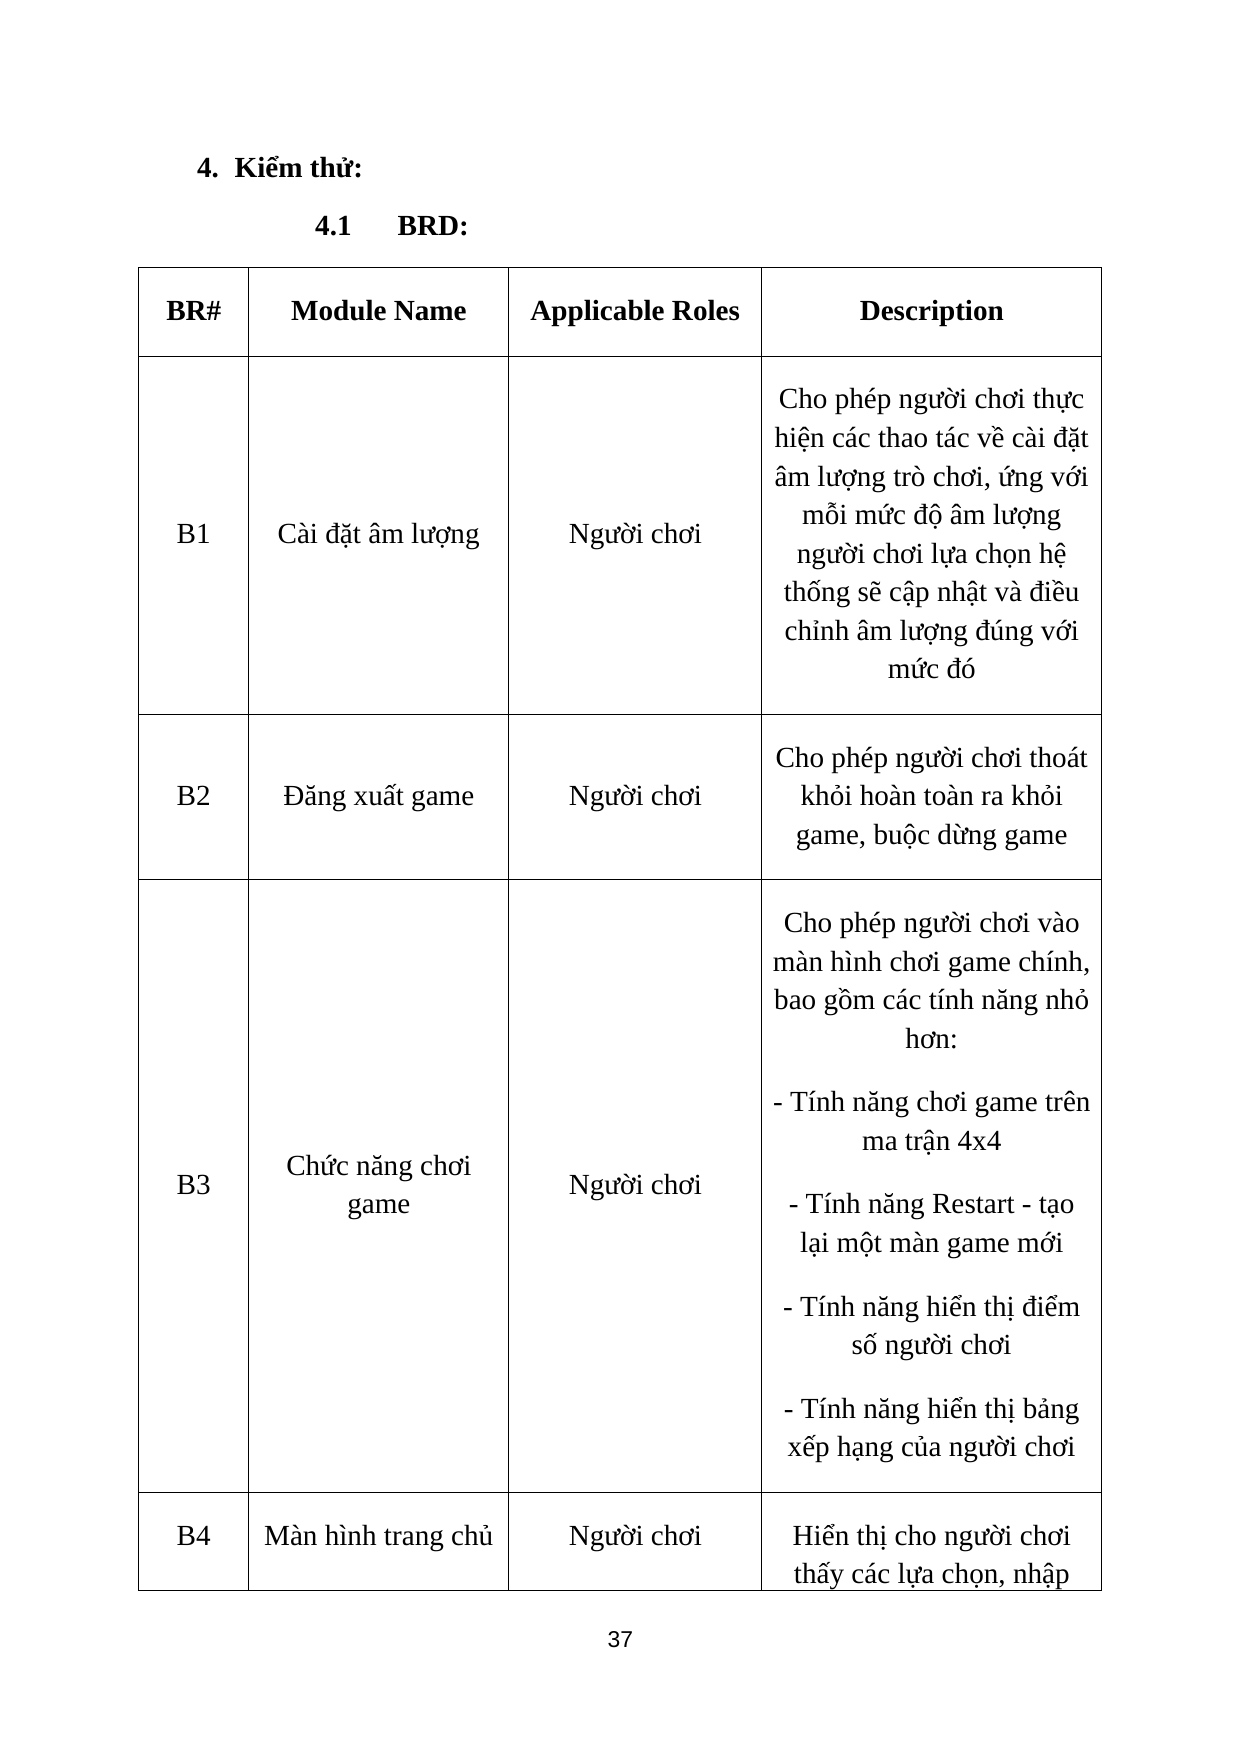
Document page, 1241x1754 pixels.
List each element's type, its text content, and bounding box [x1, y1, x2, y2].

table_cell B4 [139, 1493, 248, 1590]
table_cell B3 [139, 880, 248, 1492]
text BRD: [315, 208, 1090, 242]
table_cell Chức năng chơi game [249, 880, 508, 1492]
table_cell Cho phép người chơi thực hiện các thao tác về cài đặt âm lượng trò chơi, ứng với mỗi mức độ âm lượng người chơi lựa chọn hệ thống sẽ cập nhật và điều chỉnh âm lượng đúng với mức đó [762, 357, 1101, 714]
text Kiểm thử: [197, 150, 1090, 183]
table_header BR# [139, 268, 248, 356]
table_cell Người chơi [509, 880, 761, 1492]
table_header Description [762, 268, 1101, 356]
table_cell Người chơi [509, 357, 761, 714]
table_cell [762, 1493, 1101, 1590]
table_cell B1 [139, 357, 248, 714]
table_cell B2 [139, 715, 248, 879]
table_cell Cài đặt âm lượng [249, 357, 508, 714]
table_header Module Name [249, 268, 508, 356]
table_cell Đăng xuất game [249, 715, 508, 879]
table_header Applicable Roles [509, 268, 761, 356]
table_cell Cho phép người chơi vào màn hình chơi game chính, bao gồm các tính năng nhỏ hơn: - Tính năng chơi game trên ma trận 4x4 - Tính năng Restart - tạo lại một màn game mới - Tính năng hiển thị điểm số người chơi - Tính năng hiển thị bảng xếp hạng của người chơi [762, 880, 1101, 1492]
table_cell Cho phép người chơi thoát khỏi hoàn toàn ra khỏi game, buộc dừng game [762, 715, 1101, 879]
table_cell Màn hình trang chủ [249, 1493, 508, 1590]
table_cell Người chơi [509, 715, 761, 879]
table_cell Người chơi [509, 1493, 761, 1590]
